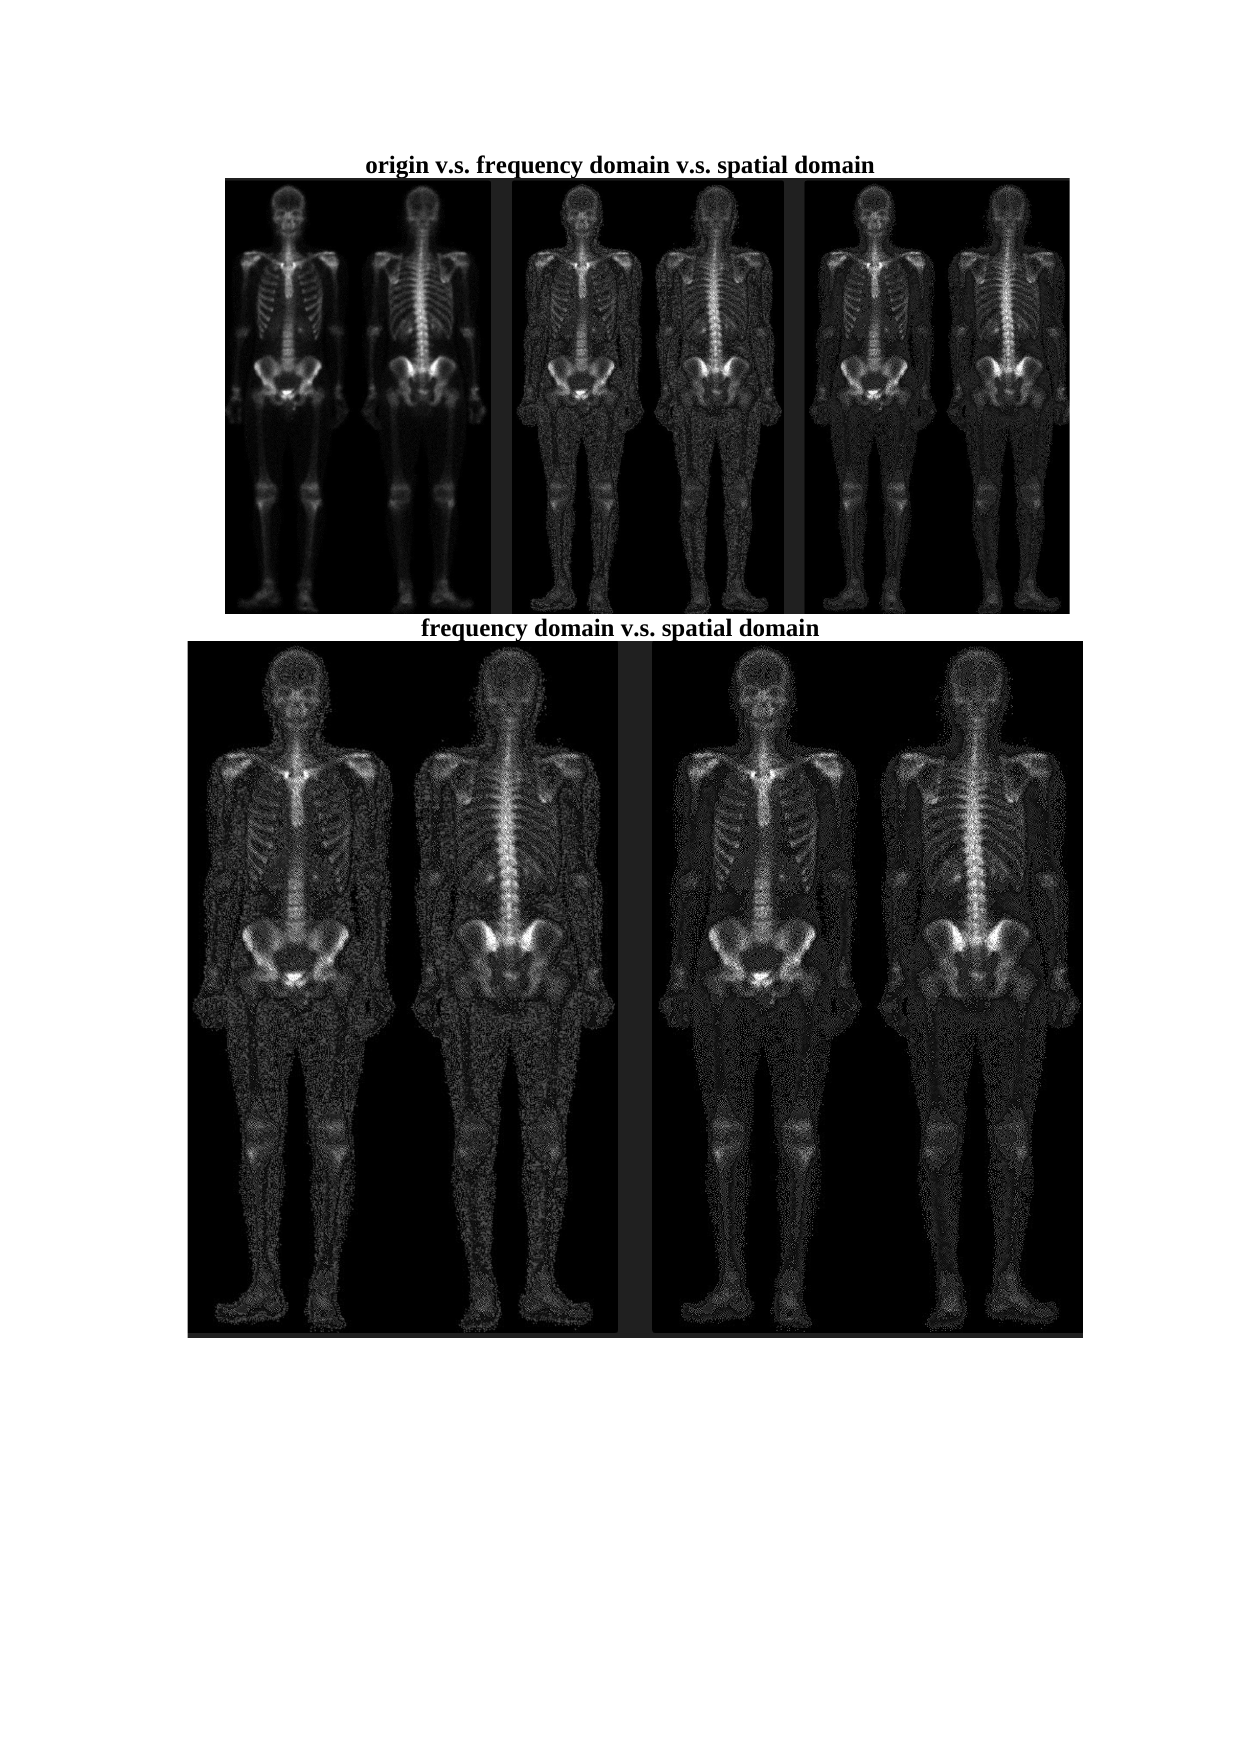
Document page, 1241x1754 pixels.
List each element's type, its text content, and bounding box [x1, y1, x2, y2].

picture [187, 641, 1083, 1338]
text frequency domain v.s. spatial domain [187, 613, 1053, 641]
text origin v.s. frequency domain v.s. spatial domain [187, 150, 1053, 179]
picture [225, 178, 1070, 614]
